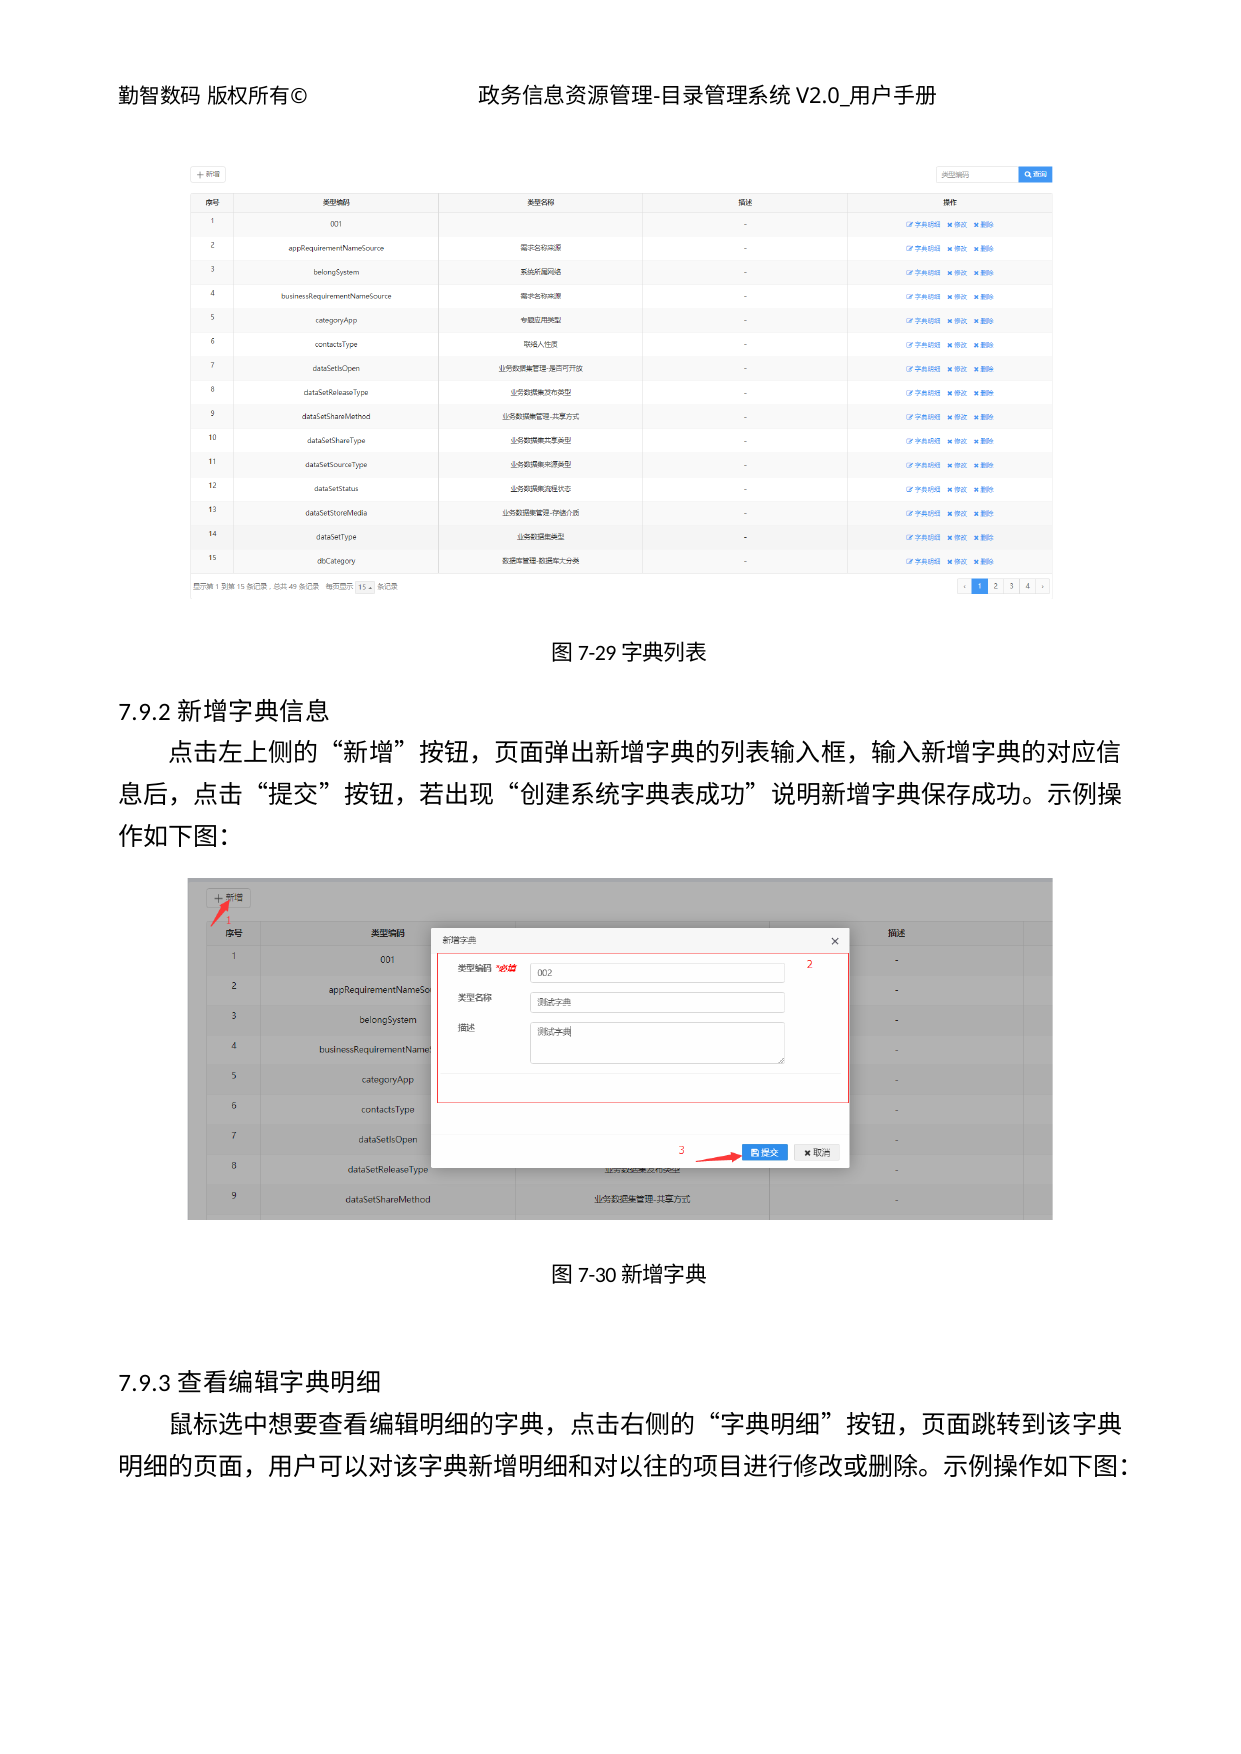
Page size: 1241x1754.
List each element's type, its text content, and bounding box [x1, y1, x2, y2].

text 点击左上侧的“新增”按钮，页面弹出新增字典的列表输入框，输入新增字典的对应信息后，点击“提交”按钮，若出现“创建系统字典表成功”说明新增字典保存成功。示例操作如下图： [118, 733, 1122, 852]
subtitle 7.9.2 新增字典信息 [118, 691, 1122, 727]
subtitle 7.9.3 查看编辑字典明细 [118, 1363, 1122, 1399]
list 图7-29字典列表 [162, 635, 1097, 667]
picture [187, 878, 1053, 1220]
text 鼠标选中想要查看编辑明细的字典，点击右侧的“字典明细”按钮，页面跳转到该字典明细的页面，用户可以对该字典新增明细和对以往的项目进行修改或删除。示例操作如下图： [118, 1404, 1122, 1482]
list 图7-30新增字典 [162, 1257, 1097, 1289]
picture [187, 162, 1053, 599]
